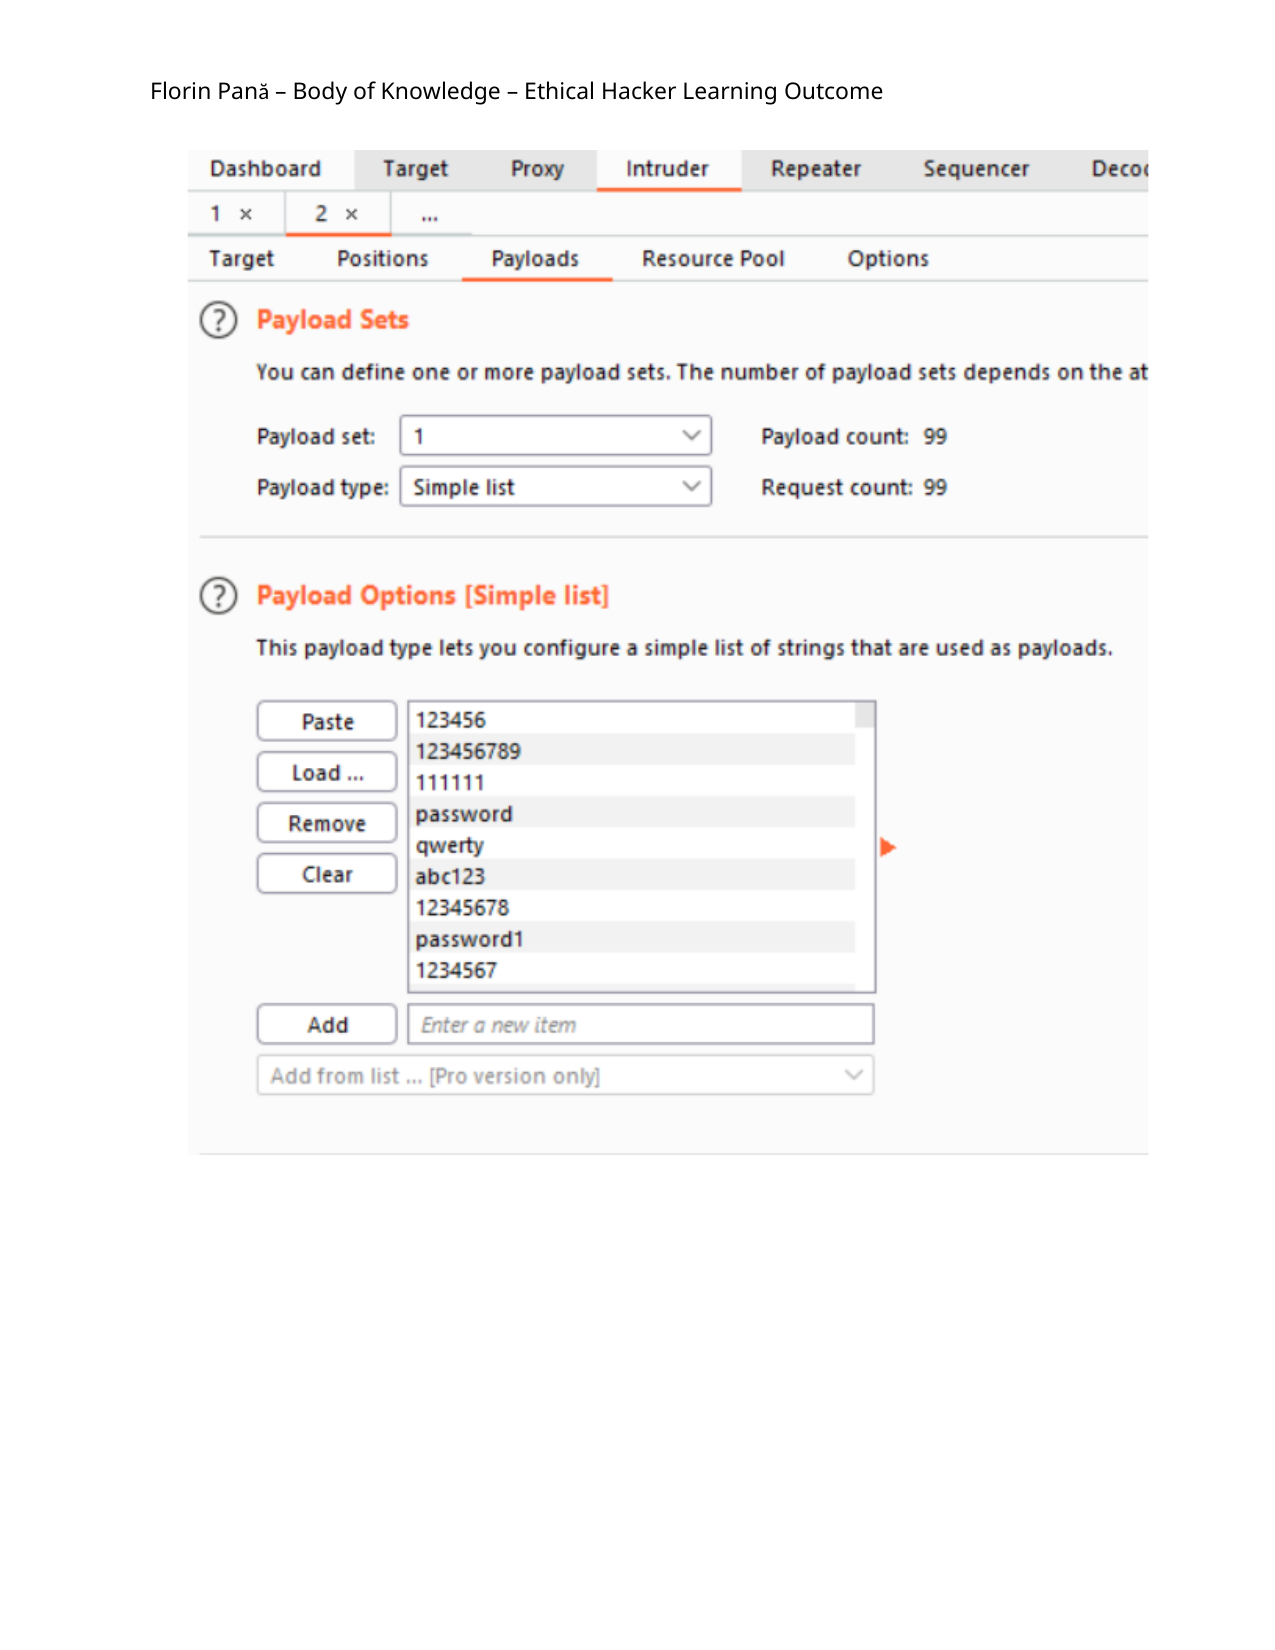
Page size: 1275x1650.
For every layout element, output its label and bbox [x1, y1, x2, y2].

picture [187, 150, 1149, 1155]
